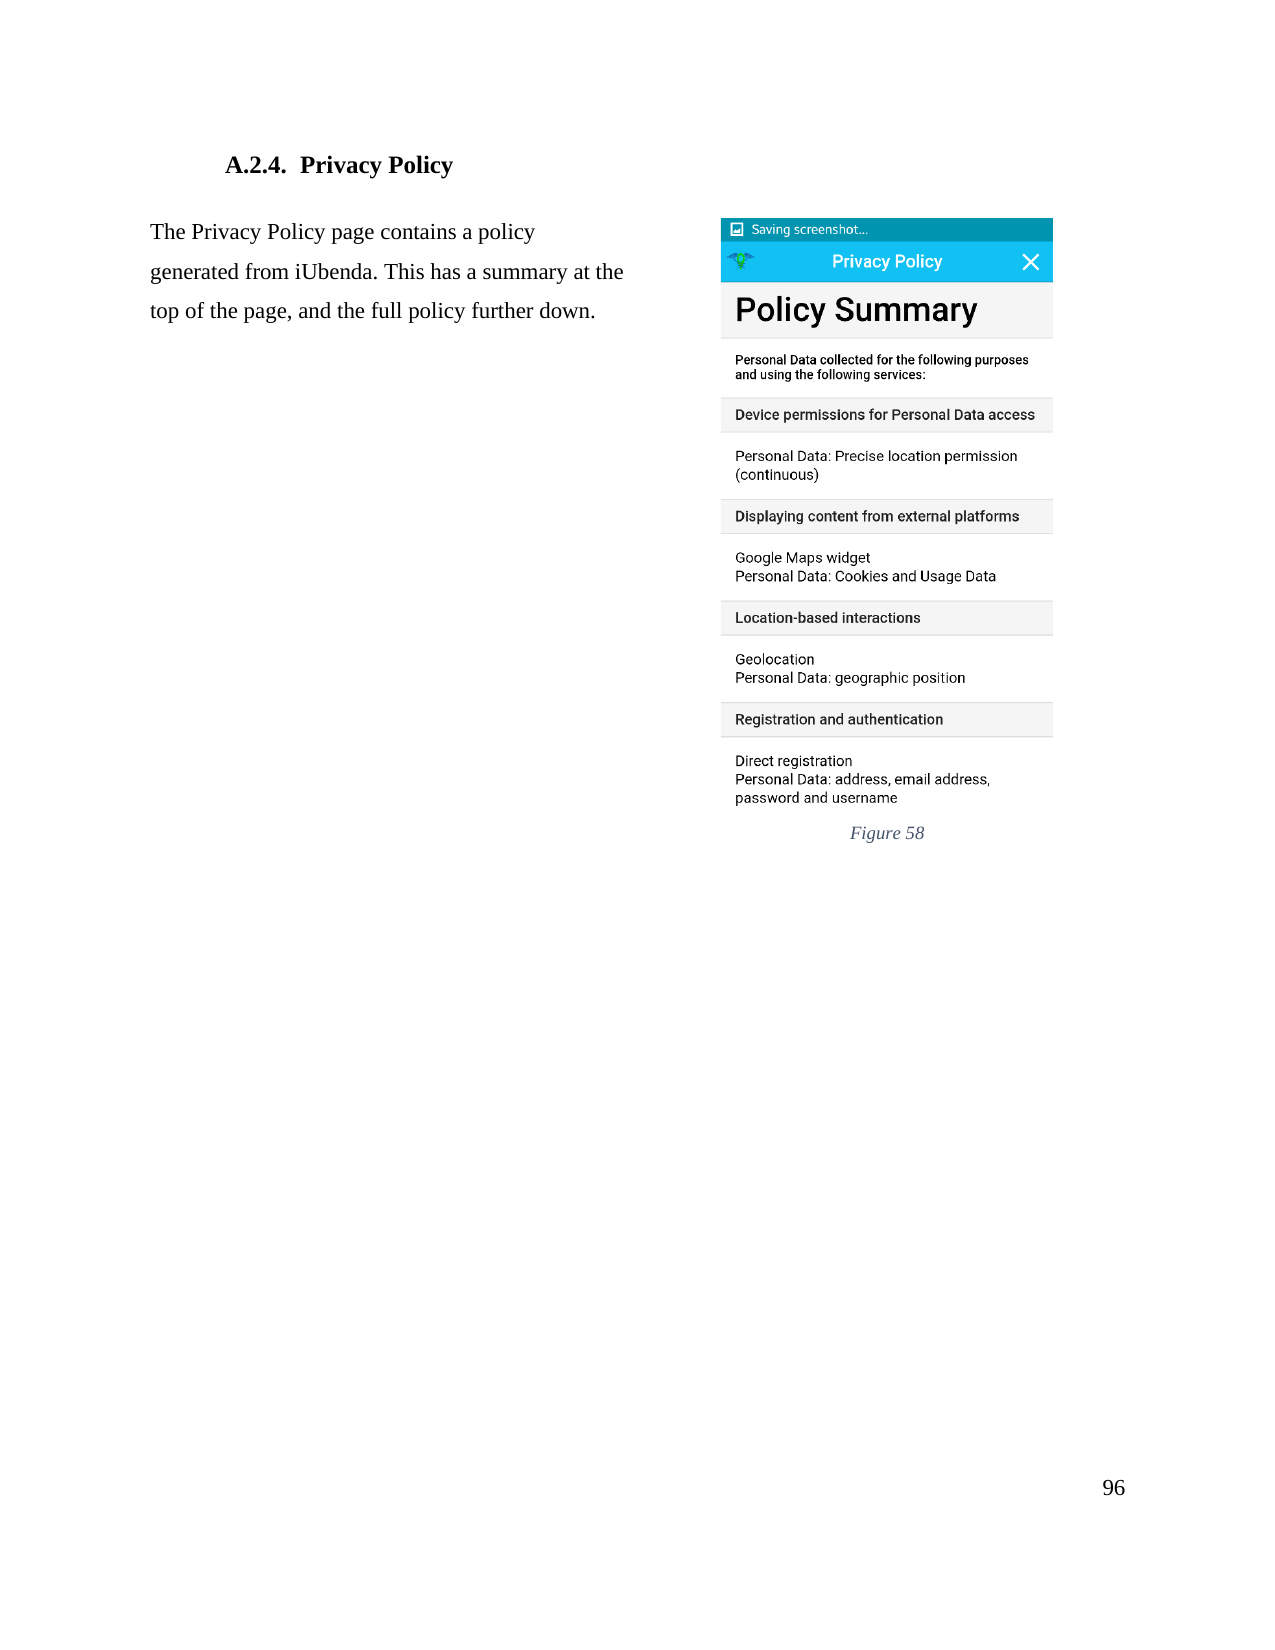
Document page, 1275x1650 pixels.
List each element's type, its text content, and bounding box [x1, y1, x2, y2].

picture [865, 259, 870, 267]
picture [720, 283, 1053, 809]
picture [834, 255, 840, 267]
picture [896, 255, 903, 267]
picture [1024, 257, 1036, 269]
table_header The Privacy Policy page contains a policy generated from iUbenda. This has a summary at the top of the page, and the full policy further down. [139, 218, 637, 864]
list Privacy Policy [225, 150, 1125, 179]
picture [720, 218, 1053, 240]
